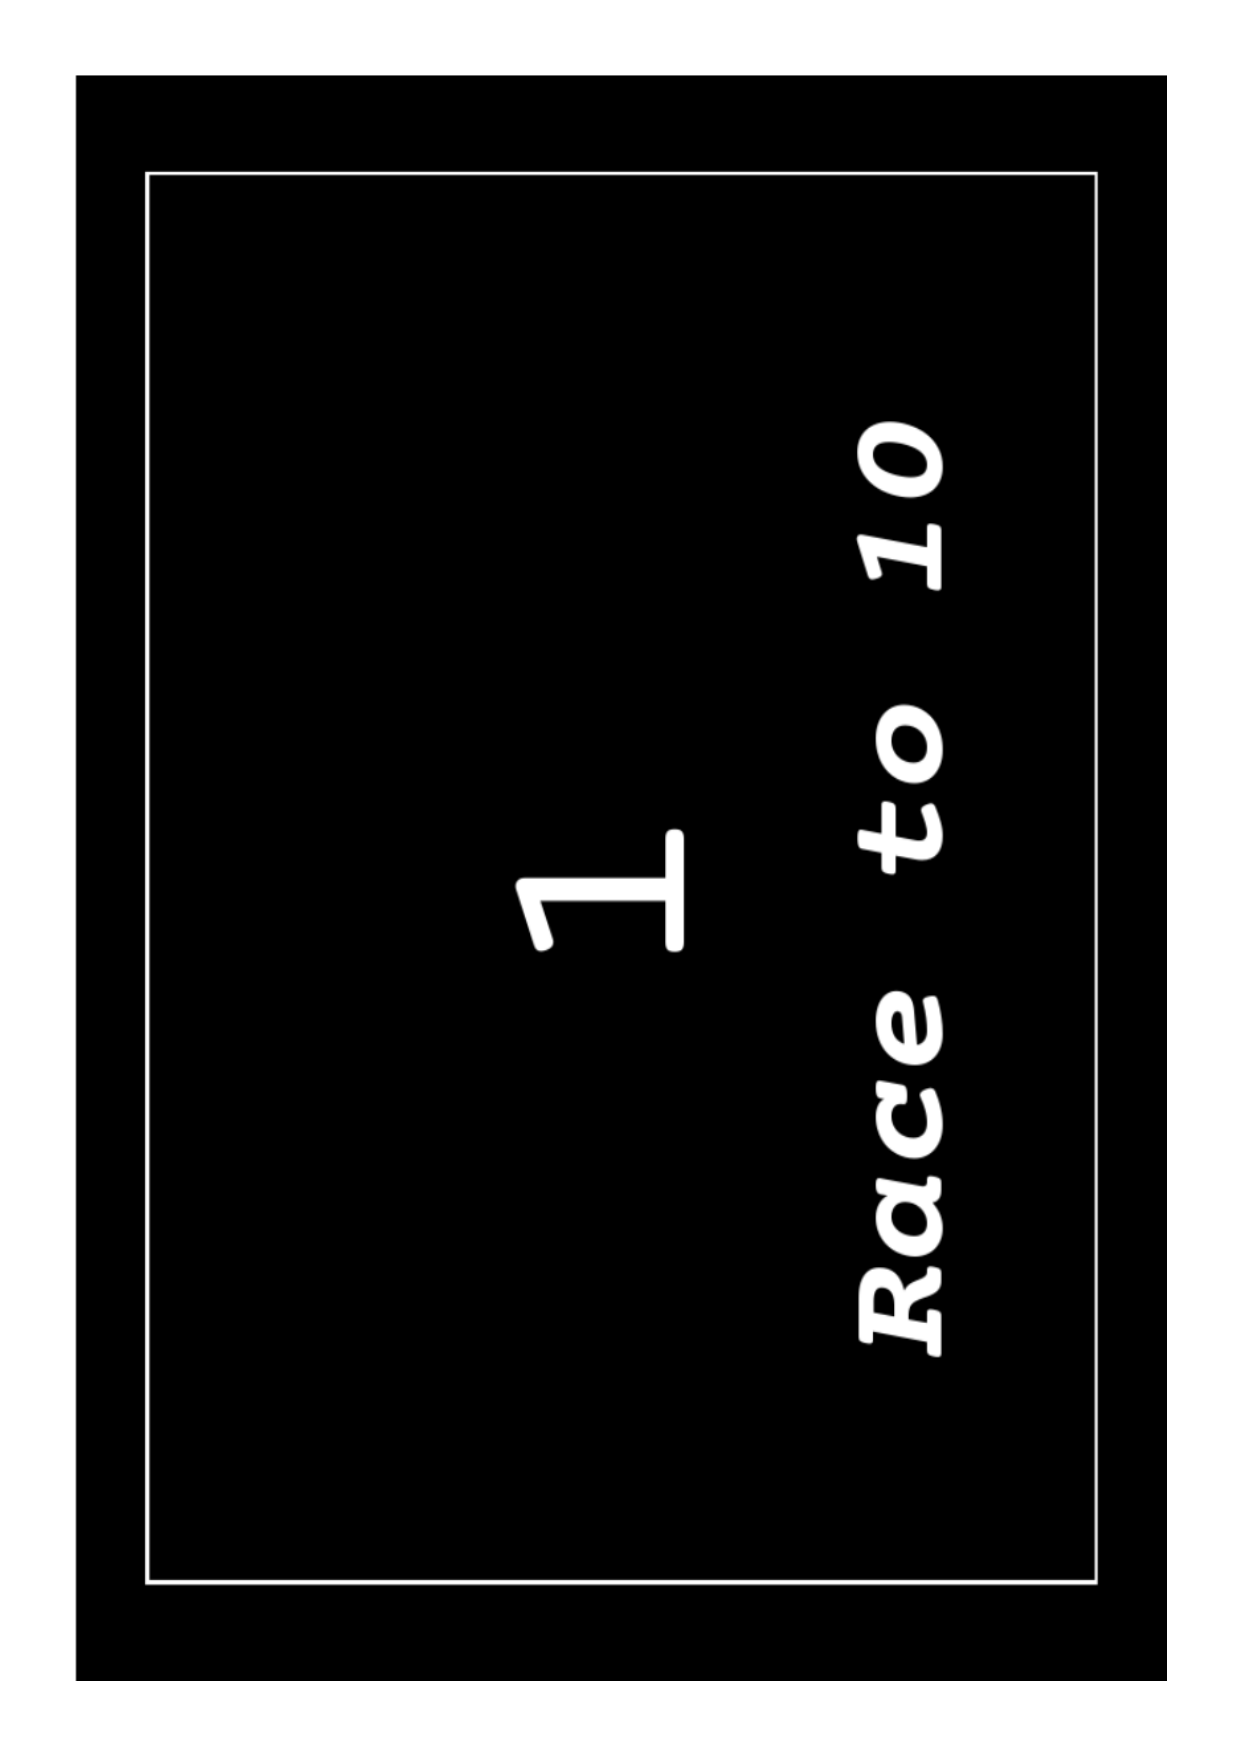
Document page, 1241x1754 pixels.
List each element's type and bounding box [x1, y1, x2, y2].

picture [77, 76, 1167, 1681]
